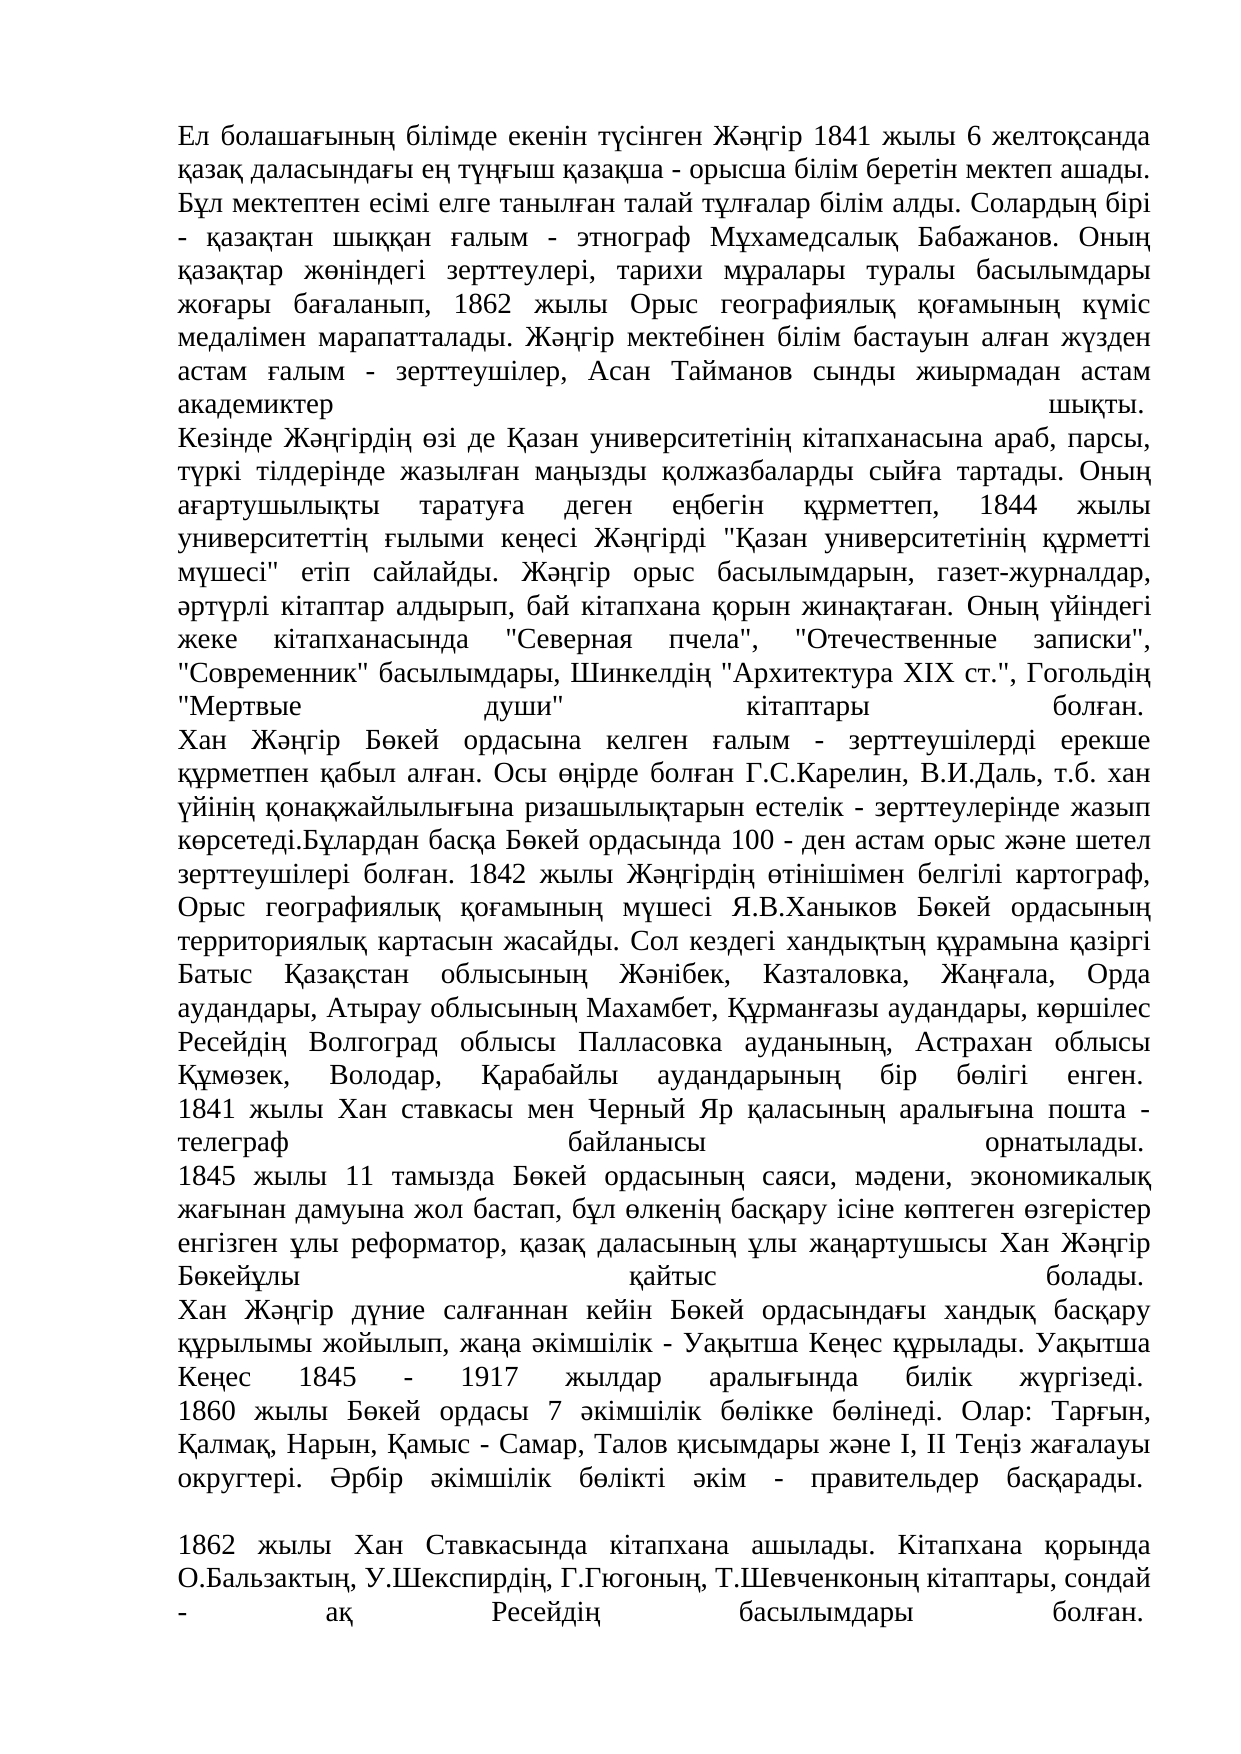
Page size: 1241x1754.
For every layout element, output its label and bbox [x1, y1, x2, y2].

text [177, 118, 1152, 1627]
